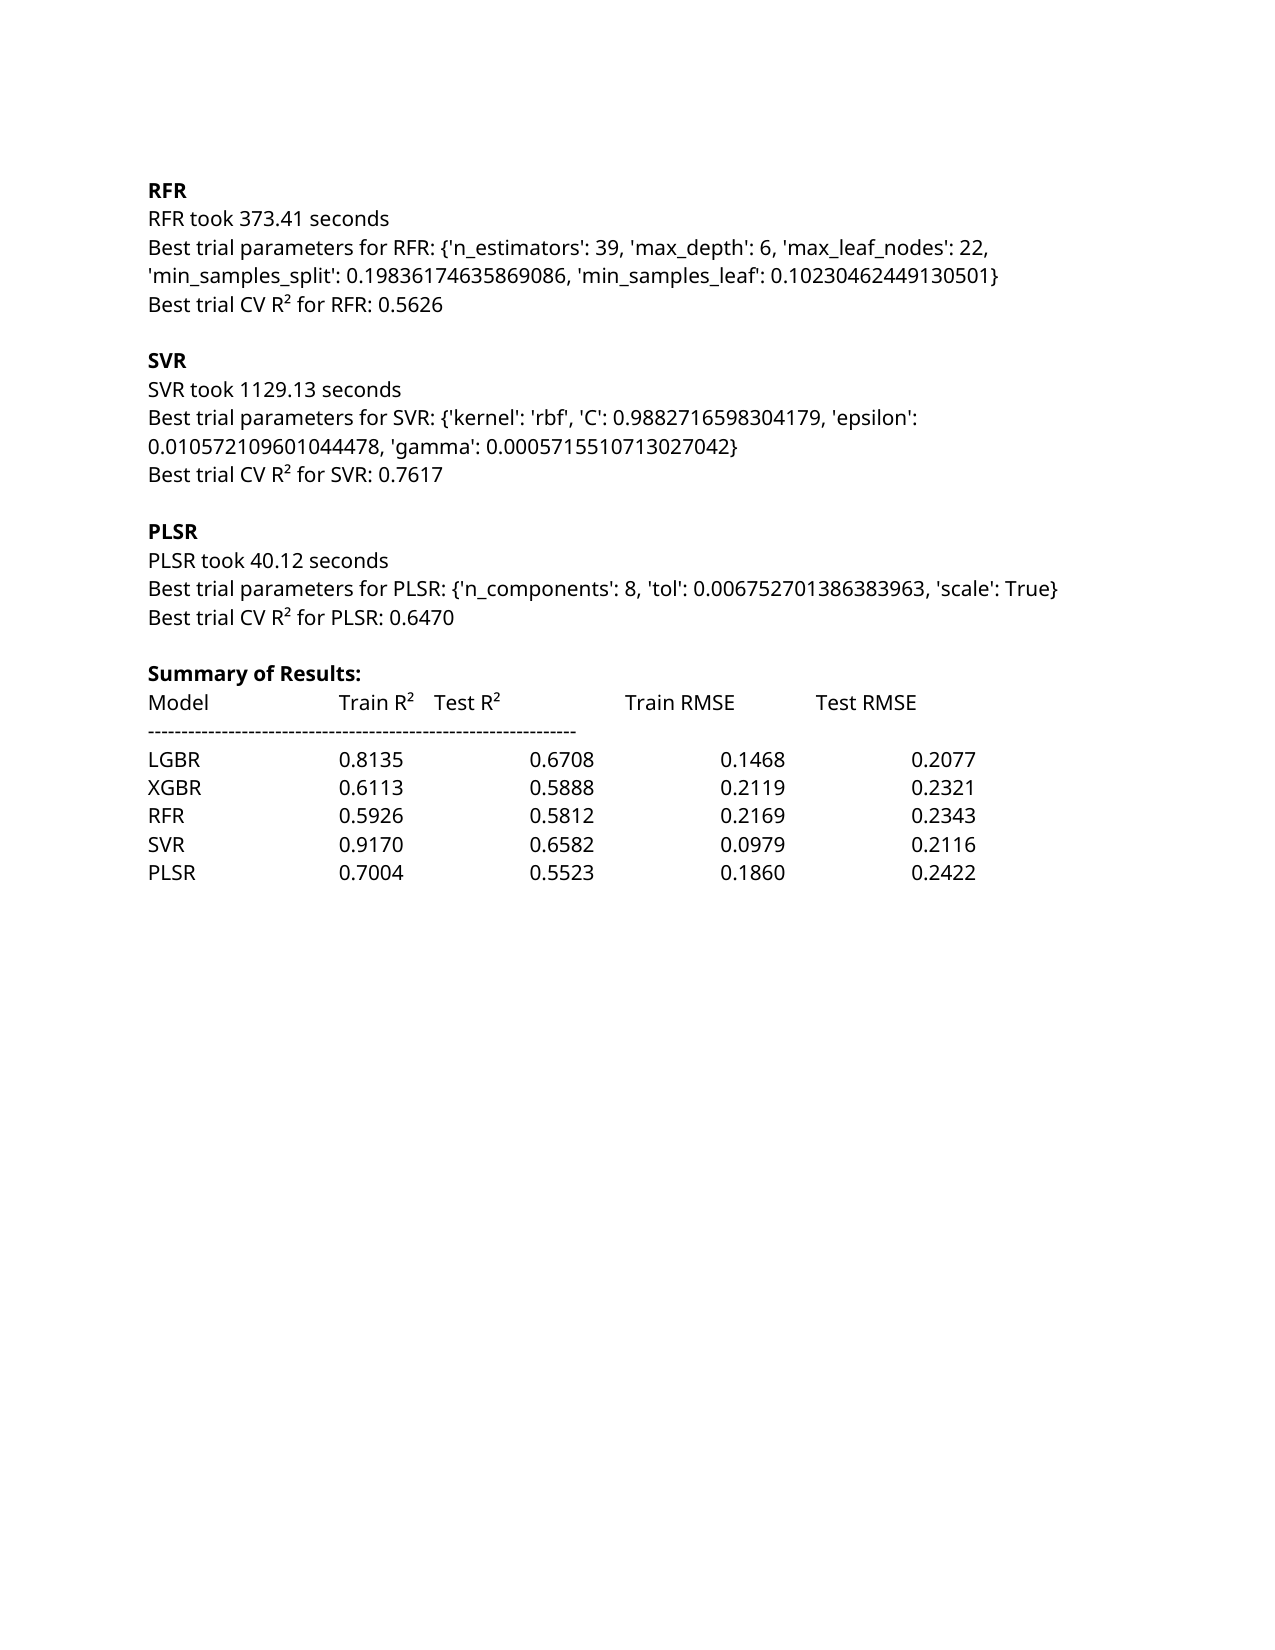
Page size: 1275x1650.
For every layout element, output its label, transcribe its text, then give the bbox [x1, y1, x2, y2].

text SVR [148, 347, 1127, 375]
text Best trial parameters for RFR: {'n_estimators': 39, 'max_depth': 6, 'max_leaf_nodes': 22, 'min_samples_split': 0.19836174635869086, 'min_samples_leaf': 0.10230462449130501} [148, 233, 1127, 290]
text RFR 0.5926 0.5812 0.2169 0.2343 [148, 802, 1127, 830]
text Best trial CV R² for SVR: 0.7617 [148, 460, 1127, 489]
text Best trial parameters for SVR: {'kernel': 'rbf', 'C': 0.9882716598304179, 'epsilon': 0.010572109601044478, 'gamma': 0.0005715510713027042} [148, 403, 1127, 460]
text PLSR 0.7004 0.5523 0.1860 0.2422 [148, 858, 1127, 887]
text Model Train R² Test R² Train RMSE Test RMSE [148, 688, 1127, 716]
text LGBR 0.8135 0.6708 0.1468 0.2077 [148, 745, 1127, 773]
text ---------------------------------------------------------------- [148, 716, 1127, 745]
text RFR took 373.41 seconds [148, 204, 1127, 233]
text SVR took 1129.13 seconds [148, 375, 1127, 403]
text Best trial CV R² for RFR: 0.5626 [148, 290, 1127, 318]
text RFR [148, 176, 1127, 204]
text Summary of Results: [148, 659, 1127, 688]
text PLSR [148, 517, 1127, 546]
text Best trial parameters for PLSR: {'n_components': 8, 'tol': 0.006752701386383963, 'scale': True} [148, 574, 1127, 603]
text SVR 0.9170 0.6582 0.0979 0.2116 [148, 830, 1127, 858]
text XGBR 0.6113 0.5888 0.2119 0.2321 [148, 773, 1127, 802]
text Best trial CV R² for PLSR: 0.6470 [148, 603, 1127, 631]
text PLSR took 40.12 seconds [148, 546, 1127, 574]
